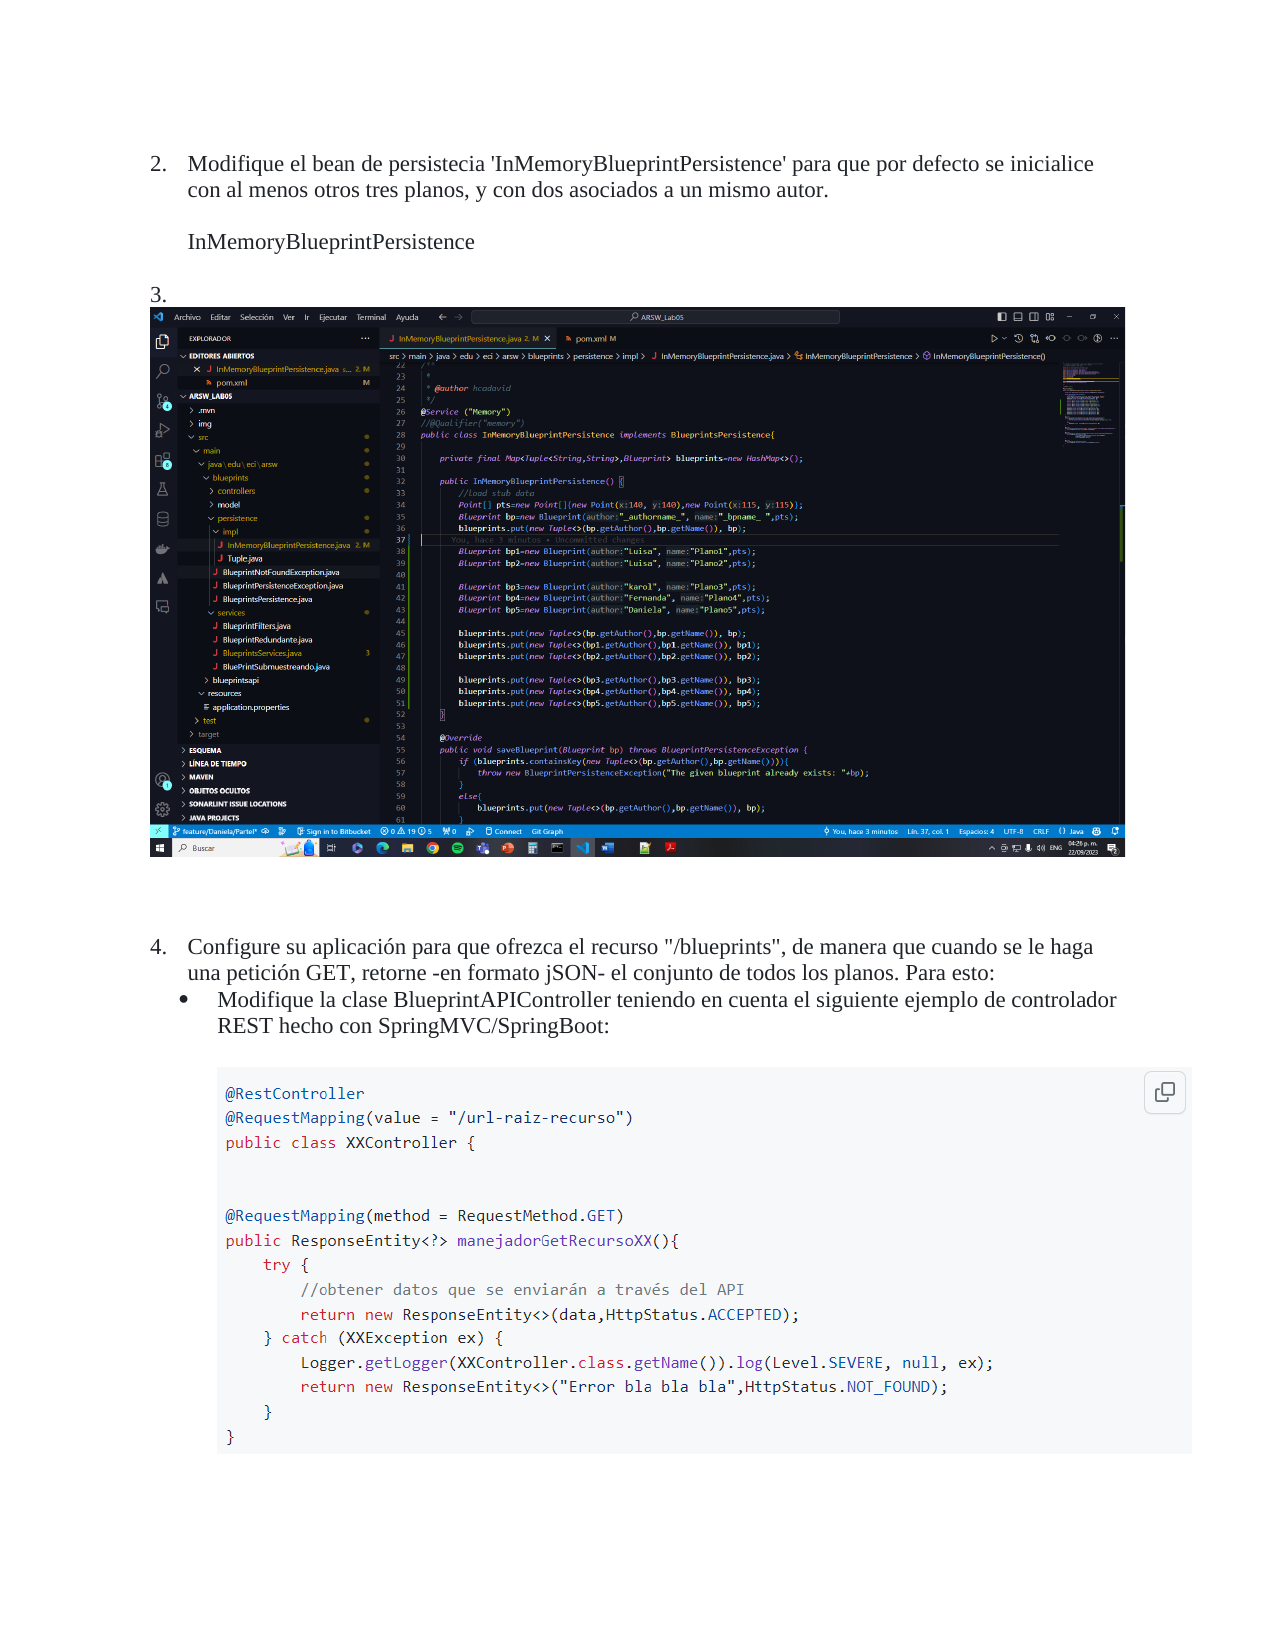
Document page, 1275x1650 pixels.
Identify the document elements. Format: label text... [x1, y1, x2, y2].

list Modifique el bean de persistecia 'InMemoryBlueprintPersistence' para que por defecto se inicialice con al menos otros tres planos, y con dos asociados a un mismo autor. [150, 150, 1125, 203]
list Modifique la clase BlueprintAPIController teniendo en cuenta el siguiente ejemplo de controlador REST hecho con SpringMVC/SpringBoot: [179, 986, 1125, 1038]
picture [217, 1067, 1193, 1454]
text InMemoryBlueprintPersistence [187, 228, 1125, 254]
list Configure su aplicación para que ofrezca el recurso "/blueprints", de manera que cuando se le haga una petición GET, retorne -en formato jSON- el conjunto de todos los planos. Para esto: [150, 933, 1125, 986]
picture [150, 307, 1125, 857]
